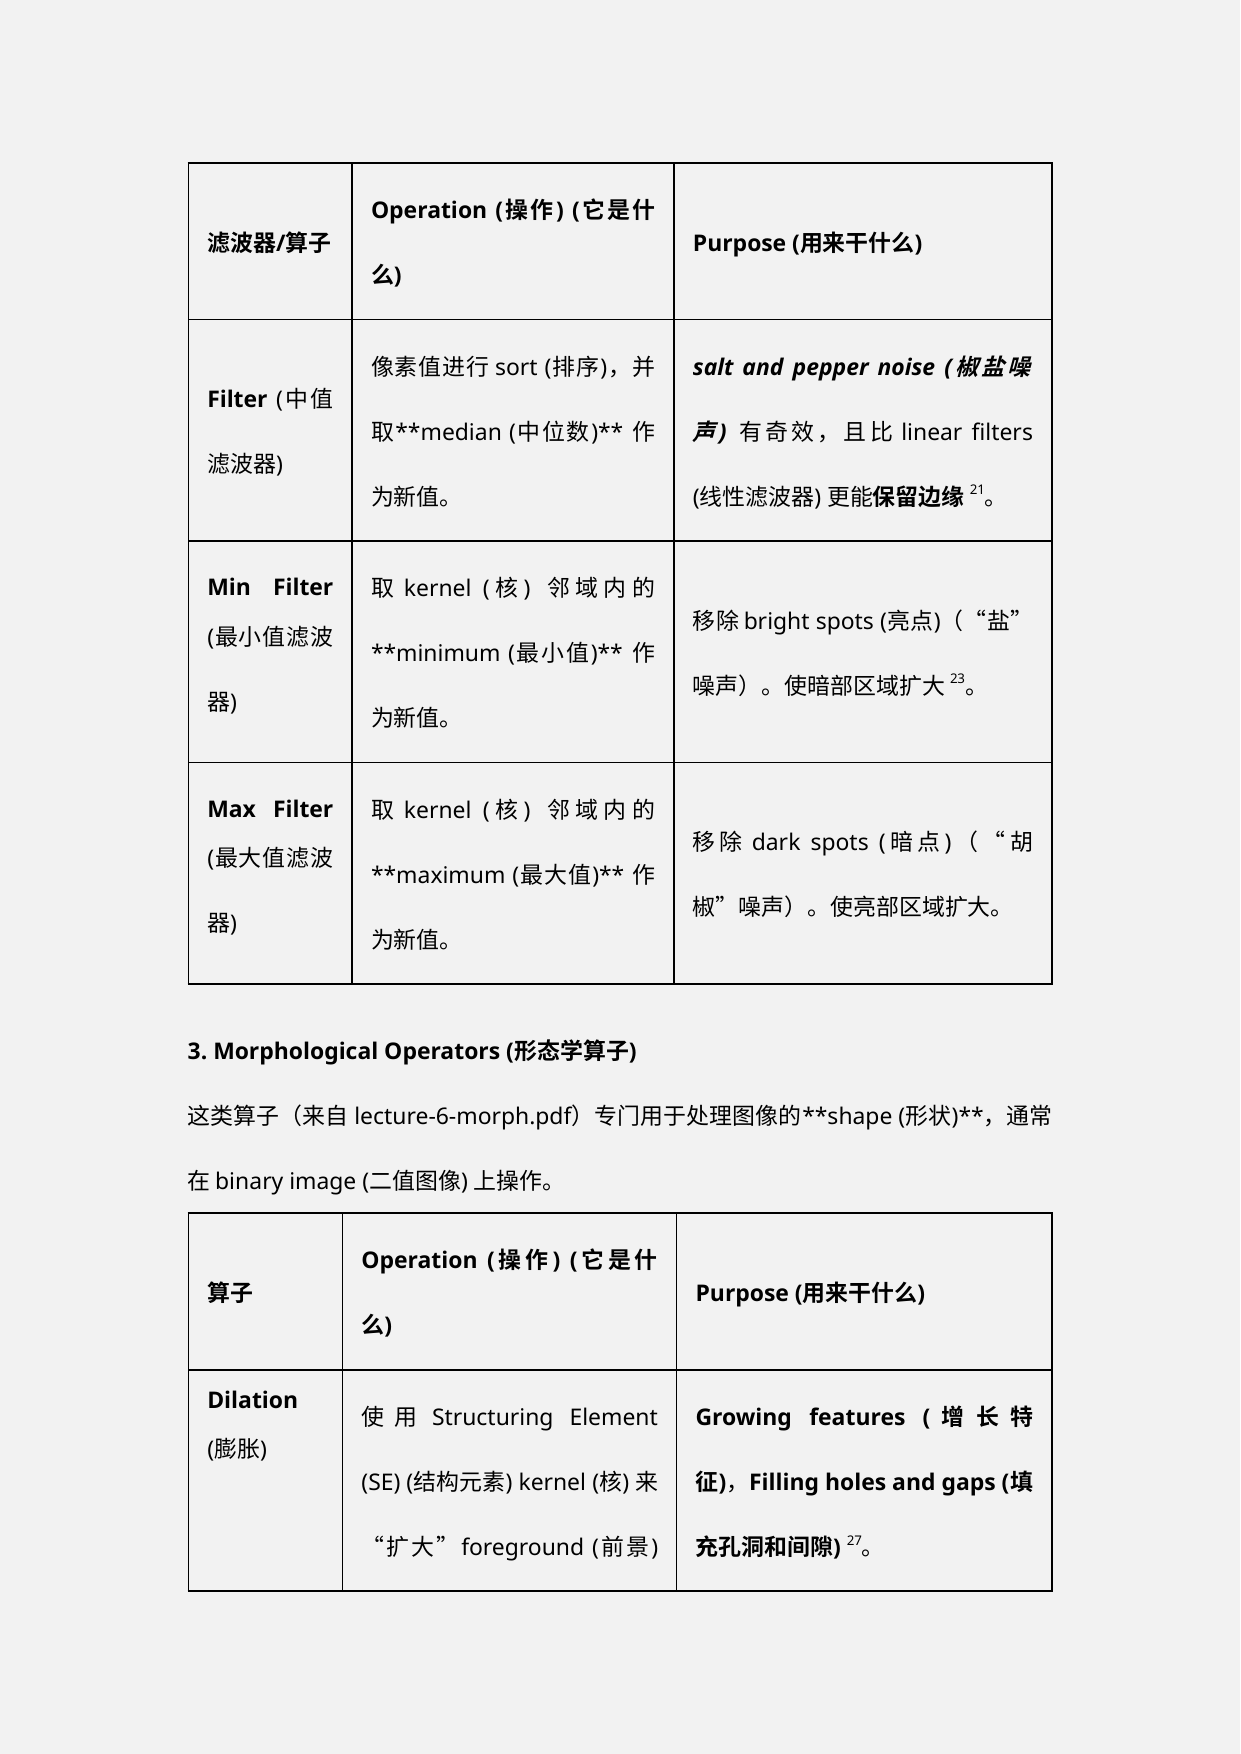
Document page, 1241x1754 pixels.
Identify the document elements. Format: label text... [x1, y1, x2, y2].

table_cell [343, 1371, 676, 1590]
table_cell Max Filter (最大值滤波器) [189, 763, 351, 983]
table_cell 取kernel (核) 邻域内的**maximum (最大值)** 作为新值。 [353, 763, 673, 983]
table_header 滤波器/算子 [189, 164, 351, 318]
table_cell 移除bright spots (亮点)（“盐”噪声）。使暗部区域扩大 23。 [675, 542, 1051, 762]
table_header 算子 [189, 1214, 342, 1369]
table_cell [677, 1371, 1051, 1590]
table_header Purpose (用来干什么) [677, 1214, 1051, 1369]
table_header Operation (操作) (它是什么) [353, 164, 673, 318]
table_cell Min Filter (最小值滤波器) [189, 542, 351, 762]
table_header Operation (操作) (它是什么) [343, 1214, 676, 1369]
table_cell Dilation (膨胀) [189, 1371, 342, 1590]
table_cell 取kernel (核) 邻域内的**minimum (最小值)** 作为新值。 [353, 542, 673, 762]
text 3. Morphological Operators (形态学算子) [187, 1017, 1053, 1082]
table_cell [353, 320, 673, 540]
table_header Purpose (用来干什么) [675, 164, 1051, 318]
table_cell 移除dark spots (暗点)（“胡椒”噪声）。使亮部区域扩大。 [675, 763, 1051, 983]
table_cell Median Filter (中值滤波器) [189, 320, 351, 540]
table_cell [675, 320, 1051, 540]
text 这类算子（来自 lecture-6-morph.pdf）专门用于处理图像的**shape (形状)**，通常在binary image (二值图像) 上操作。 [187, 1082, 1053, 1212]
